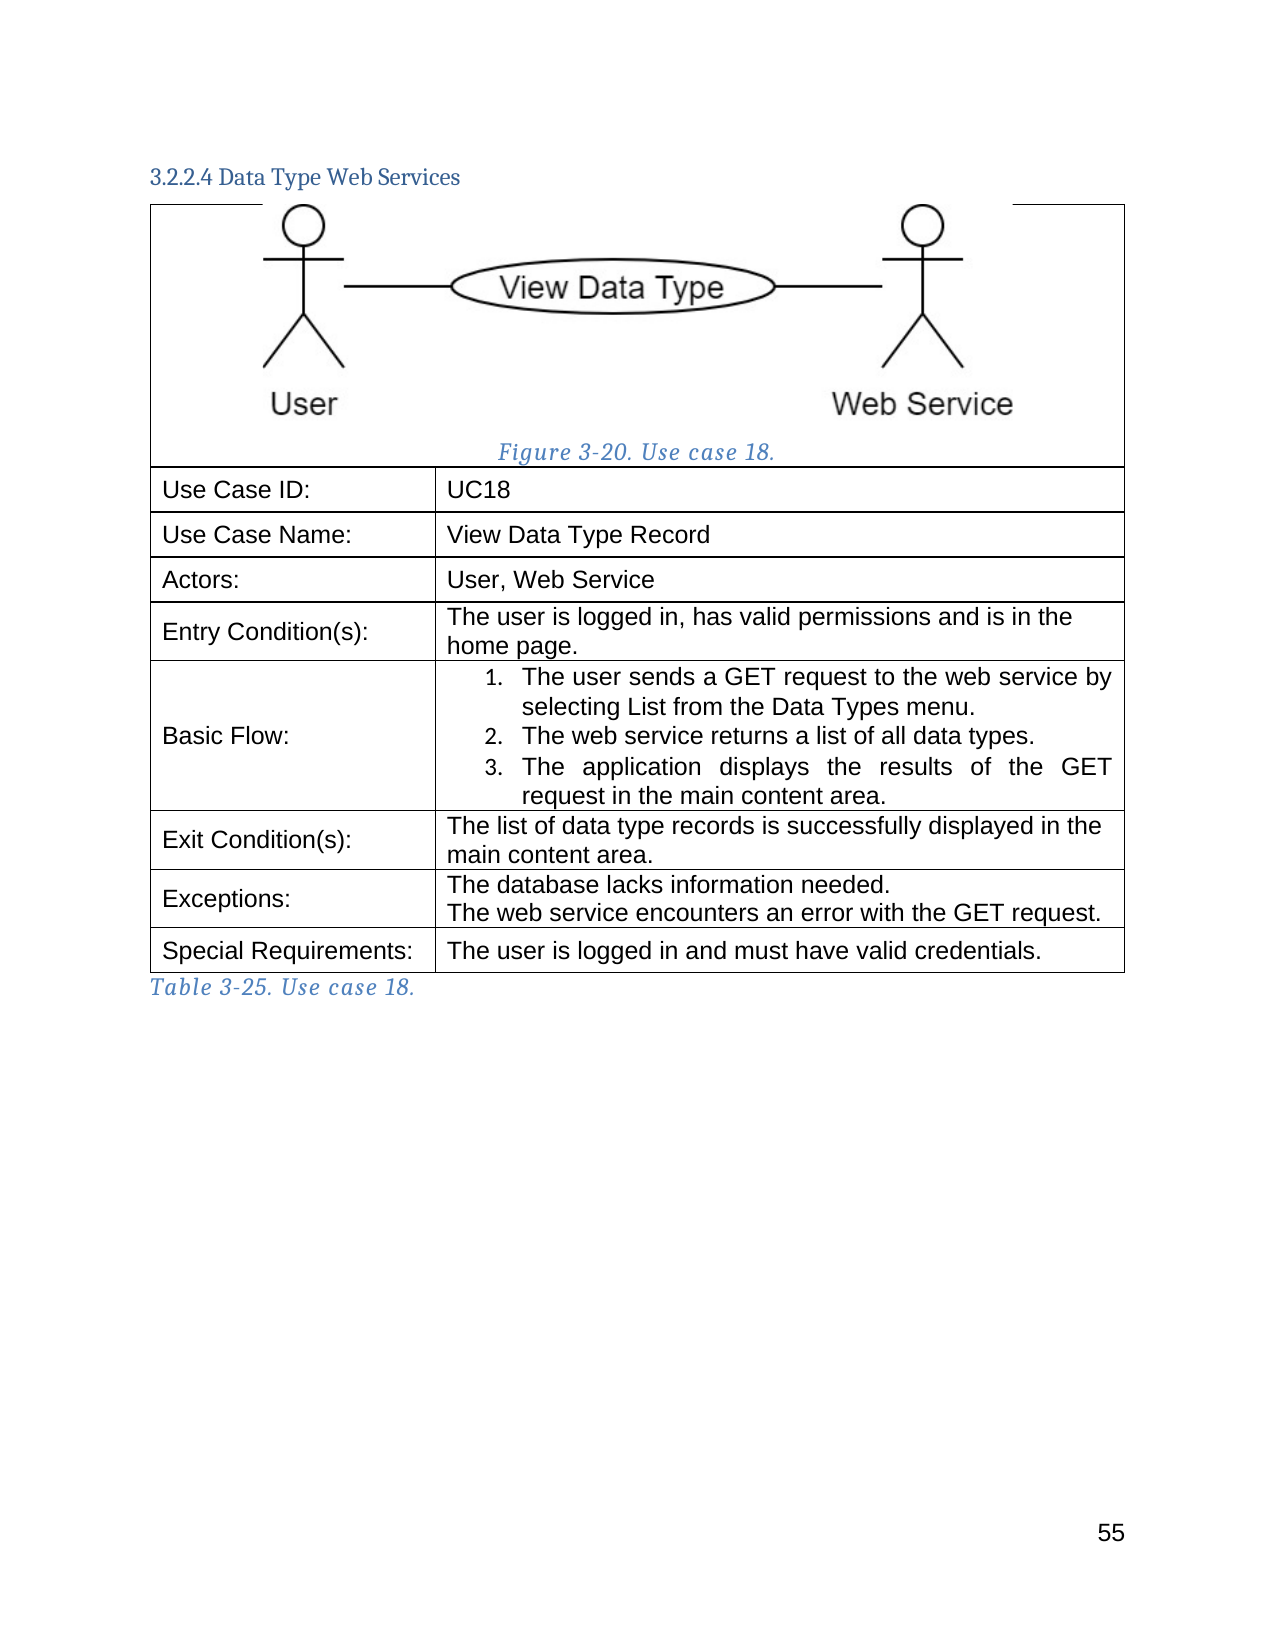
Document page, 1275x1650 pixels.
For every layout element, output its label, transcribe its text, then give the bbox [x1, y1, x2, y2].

table_cell Exceptions: [151, 870, 435, 927]
picture [262, 204, 1013, 426]
table_cell The user is logged in, has valid permissions and is in the home page. [436, 603, 1124, 660]
table_cell Actors: [151, 558, 435, 601]
subtitle Table 3-25. Use case 18. [150, 973, 1125, 1002]
table_cell The list of data type records is successfully displayed in the main content area. [436, 811, 1124, 868]
table_cell Exit Condition(s): [151, 811, 435, 868]
table_cell Entry Condition(s): [151, 603, 435, 660]
table_cell View Data Type Record [436, 513, 1124, 556]
table_cell Use Case Name: [151, 513, 435, 556]
table_cell The database lacks information needed. The web service encounters an error with the GET request. [436, 870, 1124, 927]
table_cell Use Case ID: [151, 468, 435, 511]
table_cell The user sends a GET request to the web service by selecting List from the Data Types menu. The web service returns a list of all data types. The application displays the results of the GET request in the main content area. [436, 661, 1124, 810]
table_cell UC18 [436, 468, 1124, 511]
table_cell Basic Flow: [151, 661, 435, 810]
subtitle 3.2.2.4 Data Type Web Services [150, 162, 1125, 191]
table_cell Special Requirements: [151, 928, 435, 972]
table_cell User, Web Service [436, 558, 1124, 601]
table_header Figure 3-20. Use case 18. [151, 205, 1124, 466]
table_cell The user is logged in and must have valid credentials. [436, 928, 1124, 972]
